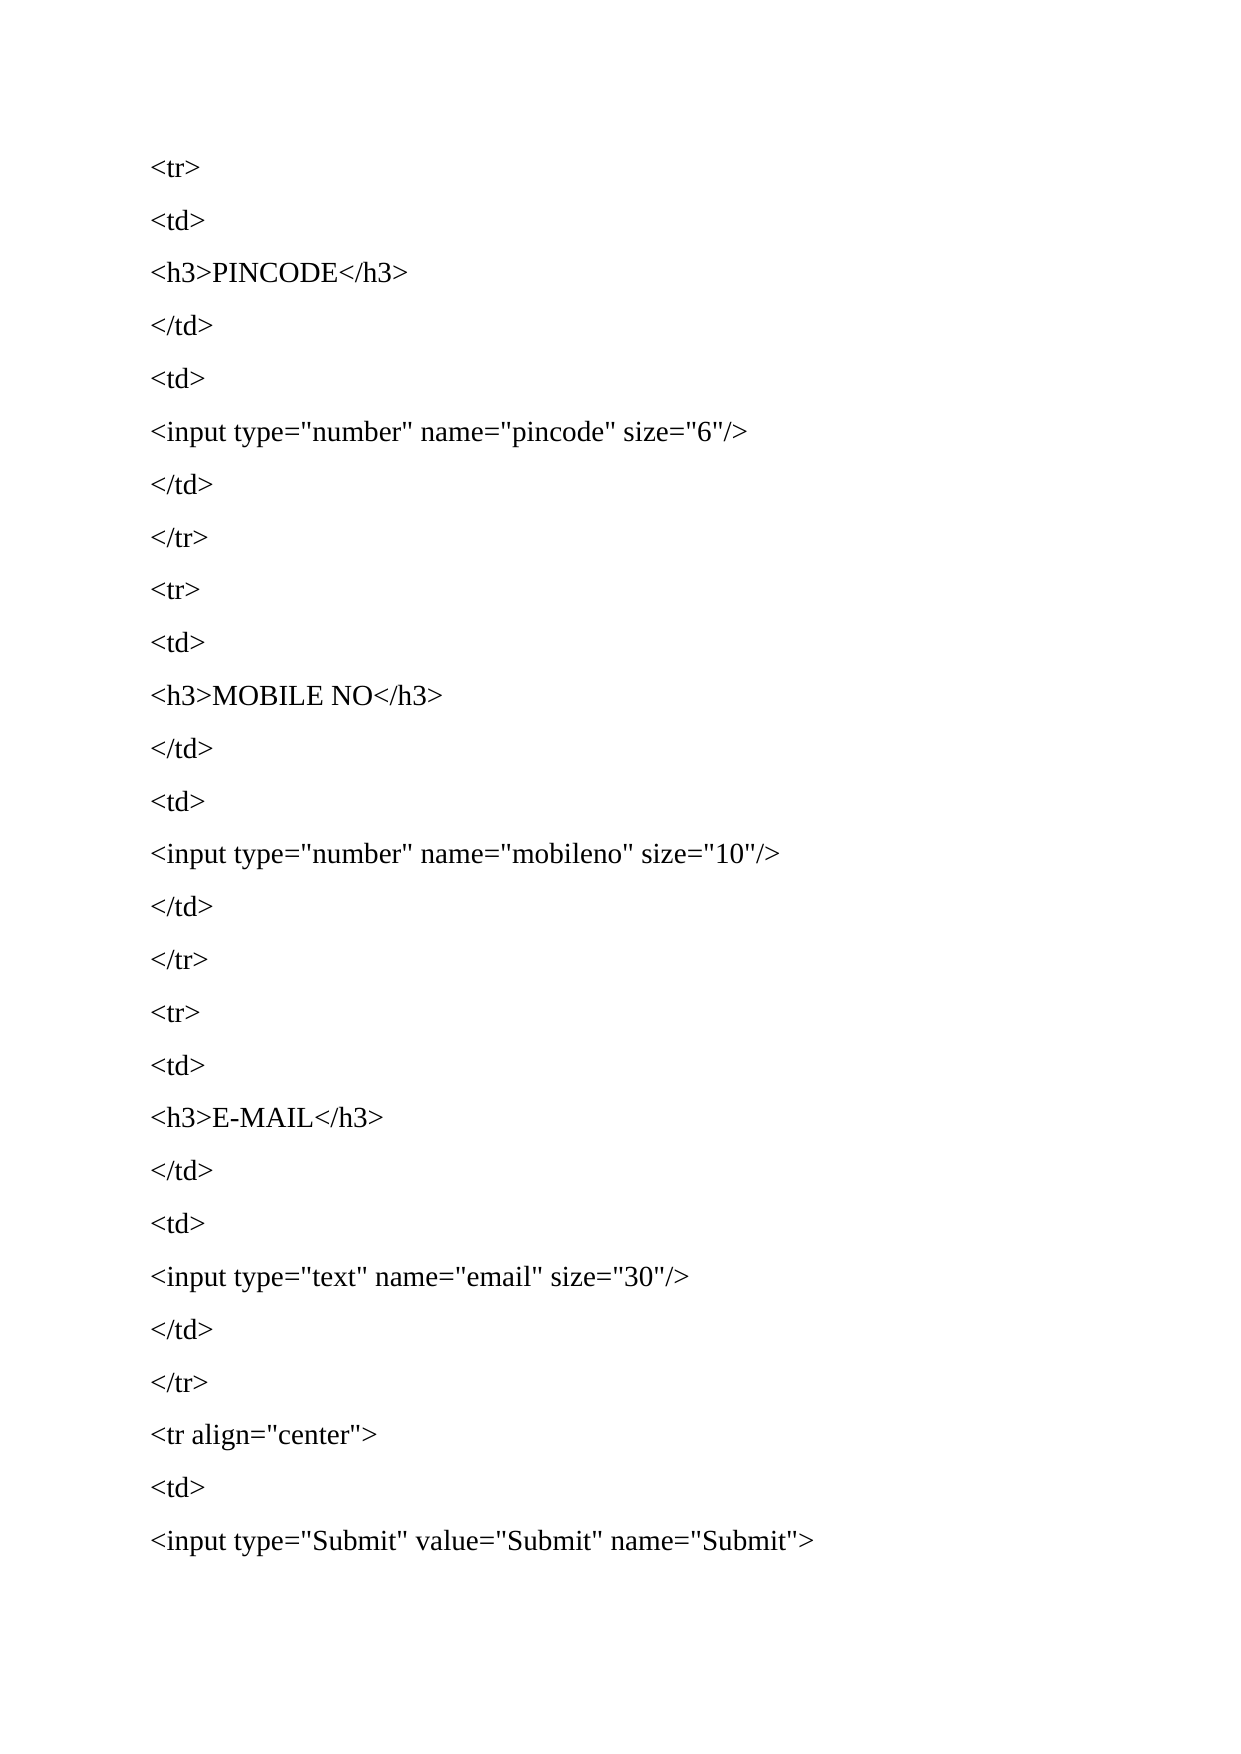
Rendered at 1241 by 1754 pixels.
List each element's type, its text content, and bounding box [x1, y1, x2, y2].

text <td> [150, 361, 1090, 395]
text </td> [150, 889, 1090, 923]
text <tr> [150, 995, 1090, 1028]
text <input type="text" name="email" size="30"/> [150, 1259, 1090, 1293]
text </td> [150, 467, 1090, 500]
text <h3>PINCODE</h3> [150, 256, 1090, 289]
text <td> [150, 203, 1090, 236]
text </td> [150, 1153, 1090, 1187]
text </tr> [150, 1365, 1090, 1398]
text </tr> [150, 520, 1090, 553]
text <td> [150, 1206, 1090, 1240]
text </td> [150, 1312, 1090, 1345]
text </td> [150, 308, 1090, 342]
text <input type="number" name="pincode" size="6"/> [150, 414, 1090, 448]
text <tr> [150, 572, 1090, 606]
text <input type="Submit" value="Submit" name="Submit"> [150, 1523, 1090, 1557]
text </td> [150, 731, 1090, 764]
text </tr> [150, 942, 1090, 976]
text <input type="number" name="mobileno" size="10"/> [150, 837, 1090, 870]
text <td> [150, 1470, 1090, 1504]
text <tr> [150, 150, 1090, 183]
text <td> [150, 625, 1090, 659]
text <td> [150, 1048, 1090, 1081]
text <h3>MOBILE NO</h3> [150, 678, 1090, 712]
text <tr align="center"> [150, 1417, 1090, 1451]
text <td> [150, 784, 1090, 817]
text <h3>E-MAIL</h3> [150, 1101, 1090, 1134]
